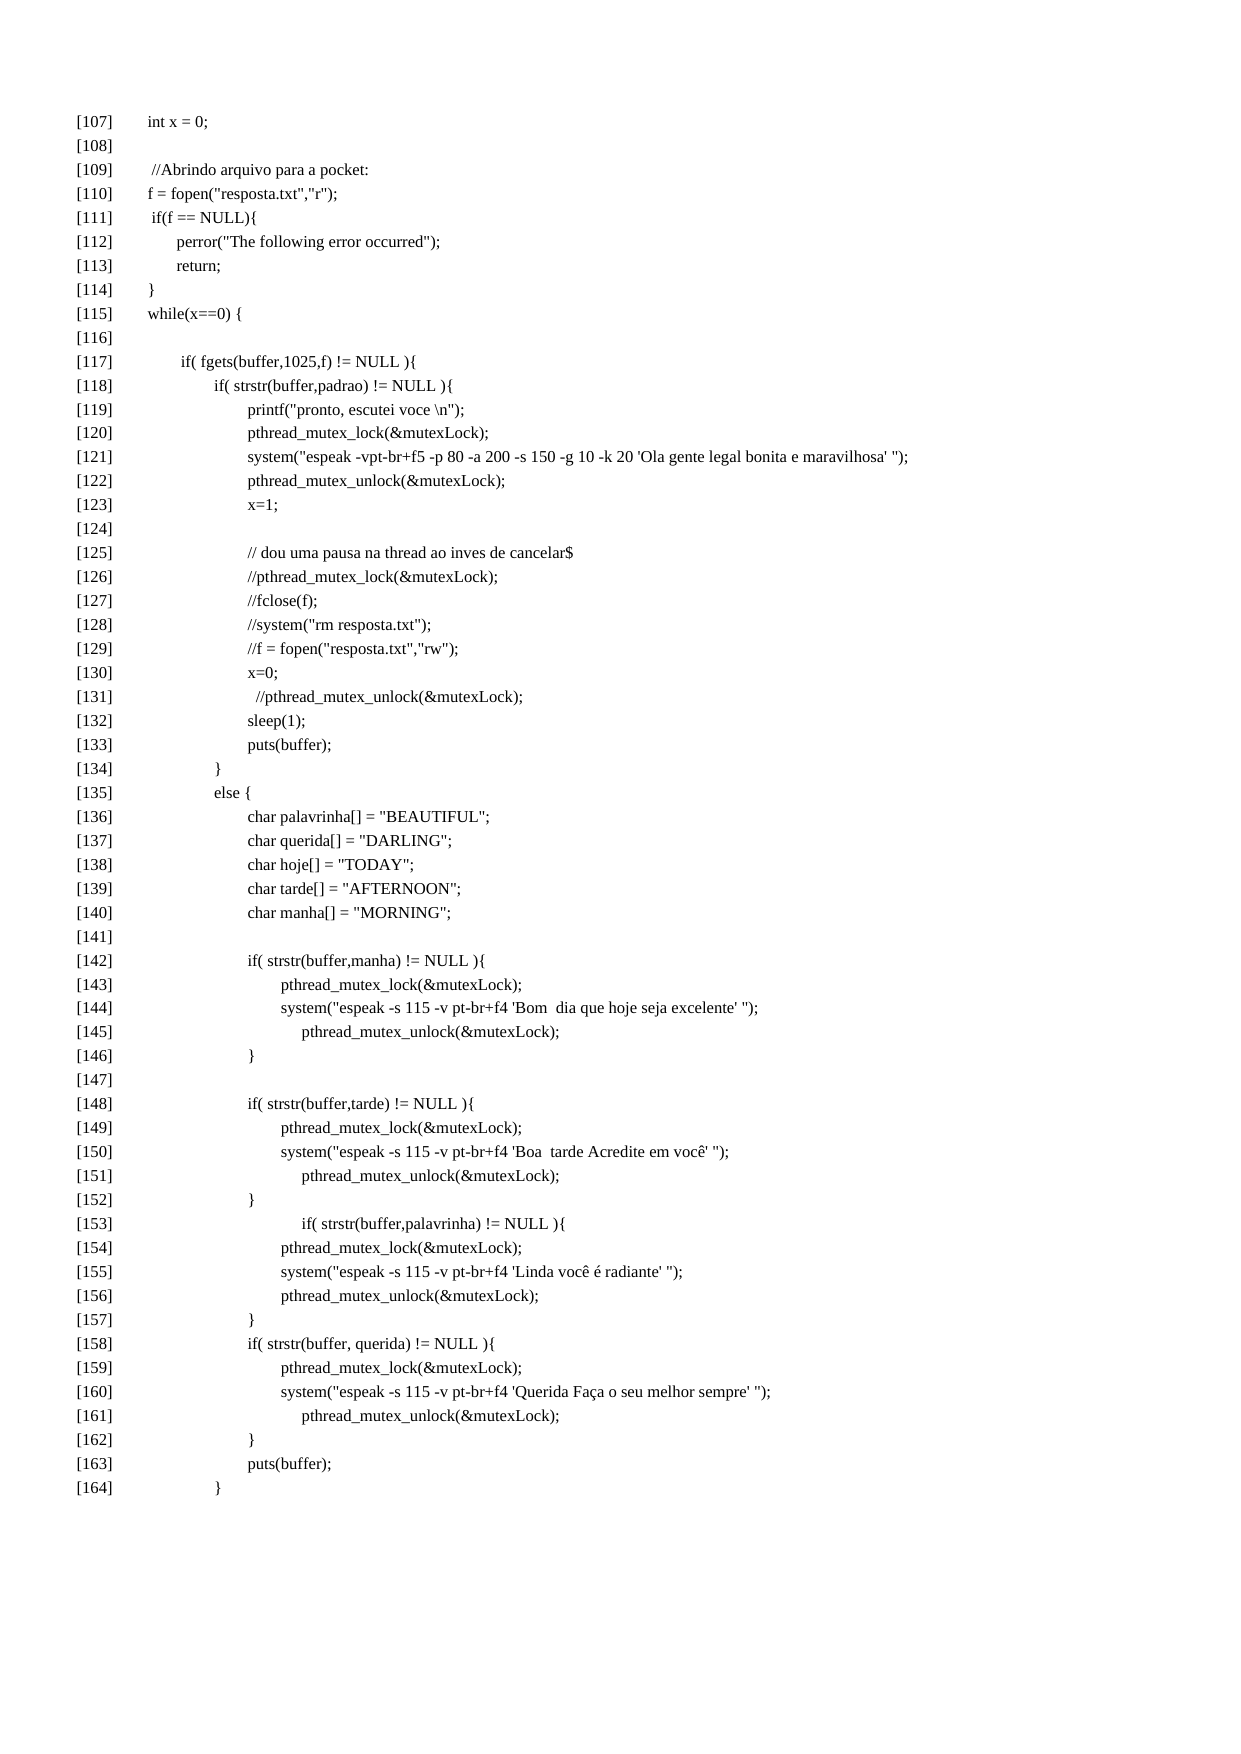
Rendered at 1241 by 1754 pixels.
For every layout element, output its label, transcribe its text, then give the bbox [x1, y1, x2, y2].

text pthread_mutex_unlock(&mutexLock); [76, 1023, 1164, 1042]
text } [76, 1191, 1164, 1209]
text while(x==0) { [76, 304, 1164, 323]
text x=0; [76, 663, 1164, 682]
text } [76, 280, 1164, 299]
text system("espeak -s 115 -v pt-br+f4 'Boa tarde Acredite em você' "); [76, 1143, 1164, 1161]
text // dou uma pausa na thread ao inves de cancelar$ [76, 544, 1164, 562]
text if( fgets(buffer,1025,f) != NULL ){ [76, 352, 1164, 371]
text pthread_mutex_unlock(&mutexLock); [76, 1167, 1164, 1185]
text } [76, 1047, 1164, 1066]
text if( strstr(buffer,padrao) != NULL ){ [76, 376, 1164, 395]
text x=1; [76, 496, 1164, 514]
text int x = 0; [76, 112, 1164, 131]
text char palavrinha[] = "BEAUTIFUL"; [76, 807, 1164, 826]
text system("espeak -s 115 -v pt-br+f4 'Querida Faça o seu melhor sempre' "); [76, 1382, 1164, 1401]
text system("espeak -vpt-br+f5 -p 80 -a 200 -s 150 -g 10 -k 20 'Ola gente legal bonita e maravilhosa' "); [76, 448, 1164, 467]
text puts(buffer); [76, 1454, 1164, 1473]
text return; [76, 256, 1164, 275]
text char querida[] = "DARLING"; [76, 831, 1164, 850]
text //fclose(f); [76, 592, 1164, 610]
text pthread_mutex_lock(&mutexLock); [76, 424, 1164, 443]
text //Abrindo arquivo para a pocket: [76, 160, 1164, 179]
text if( strstr(buffer, querida) != NULL ){ [76, 1334, 1164, 1353]
text //pthread_mutex_lock(&mutexLock); [76, 568, 1164, 586]
text printf("pronto, escutei voce \n"); [76, 400, 1164, 419]
text pthread_mutex_lock(&mutexLock); [76, 1238, 1164, 1257]
text pthread_mutex_lock(&mutexLock); [76, 1119, 1164, 1137]
text pthread_mutex_unlock(&mutexLock); [76, 472, 1164, 491]
text } [76, 1310, 1164, 1329]
text } [76, 1430, 1164, 1449]
text else { [76, 783, 1164, 802]
text sleep(1); [76, 711, 1164, 730]
text if( strstr(buffer,palavrinha) != NULL ){ [76, 1214, 1164, 1233]
text f = fopen("resposta.txt","r"); [76, 184, 1164, 203]
text char tarde[] = "AFTERNOON"; [76, 879, 1164, 898]
text char manha[] = "MORNING"; [76, 903, 1164, 922]
text system("espeak -s 115 -v pt-br+f4 'Linda você é radiante' "); [76, 1262, 1164, 1281]
text if( strstr(buffer,tarde) != NULL ){ [76, 1095, 1164, 1113]
text if( strstr(buffer,manha) != NULL ){ [76, 951, 1164, 970]
text pthread_mutex_lock(&mutexLock); [76, 975, 1164, 994]
text char hoje[] = "TODAY"; [76, 855, 1164, 874]
text //pthread_mutex_unlock(&mutexLock); [76, 687, 1164, 706]
text //system("rm resposta.txt"); [76, 616, 1164, 634]
text pthread_mutex_unlock(&mutexLock); [76, 1406, 1164, 1425]
text perror("The following error occurred"); [76, 232, 1164, 251]
text pthread_mutex_lock(&mutexLock); [76, 1358, 1164, 1377]
text } [76, 759, 1164, 778]
text } [76, 1478, 1164, 1497]
text puts(buffer); [76, 735, 1164, 754]
text pthread_mutex_unlock(&mutexLock); [76, 1286, 1164, 1305]
text system("espeak -s 115 -v pt-br+f4 'Bom dia que hoje seja excelente' "); [76, 999, 1164, 1018]
text if(f == NULL){ [76, 208, 1164, 227]
text //f = fopen("resposta.txt","rw"); [76, 639, 1164, 658]
